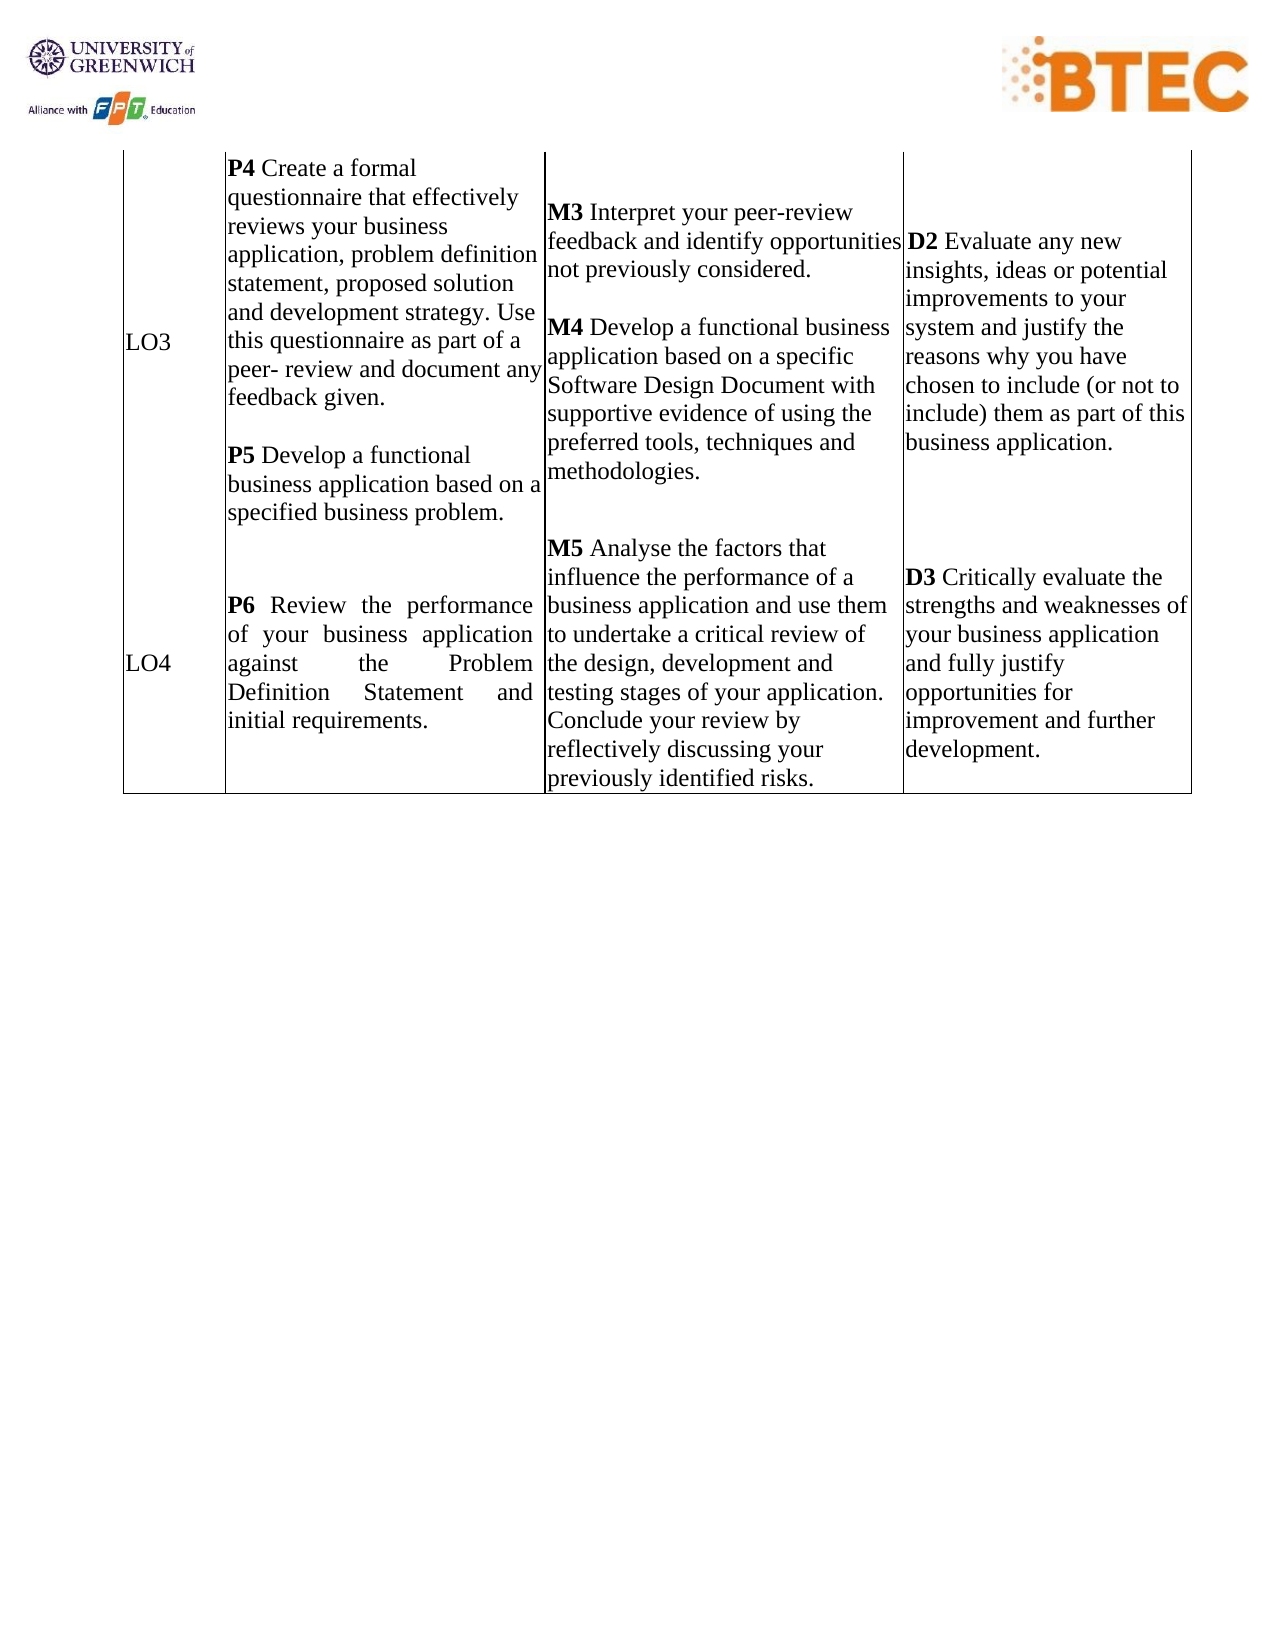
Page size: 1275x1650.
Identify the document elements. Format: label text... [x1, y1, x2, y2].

table_cell M5 Analyse the factors that influence the performance of a business application and use them to undertake a critical review of the design, development and testing stages of your application. Conclude your review by reflectively discussing your previously identified risks. [546, 531, 903, 793]
table_cell P4 Create a formal questionnaire that effectively reviews your business application, problem definition statement, proposed solution and development strategy. Use this questionnaire as part of a peer- review and document any feedback given. P5 Develop a functional business application based on a specified business problem. [226, 152, 544, 529]
table_cell P6 Review the performance of your business application against the Problem Definition Statement and initial requirements. [226, 531, 544, 793]
picture [14, 25, 207, 136]
table_cell LO3 [124, 152, 225, 529]
table_cell D3 Critically evaluate the strengths and weaknesses of your business application and fully justify opportunities for improvement and further development. [904, 531, 1191, 793]
picture [1001, 36, 1249, 112]
table_cell LO4 [124, 531, 225, 793]
table_cell M3 Interpret your peer-review feedback and identify opportunities not previously considered. M4 Develop a functional business application based on a specific Software Design Document with supportive evidence of using the preferred tools, techniques and methodologies. [546, 152, 903, 529]
table_cell D2 Evaluate any new insights, ideas or potential improvements to your system and justify the reasons why you have chosen to include (or not to include) them as part of this business application. [904, 152, 1191, 529]
